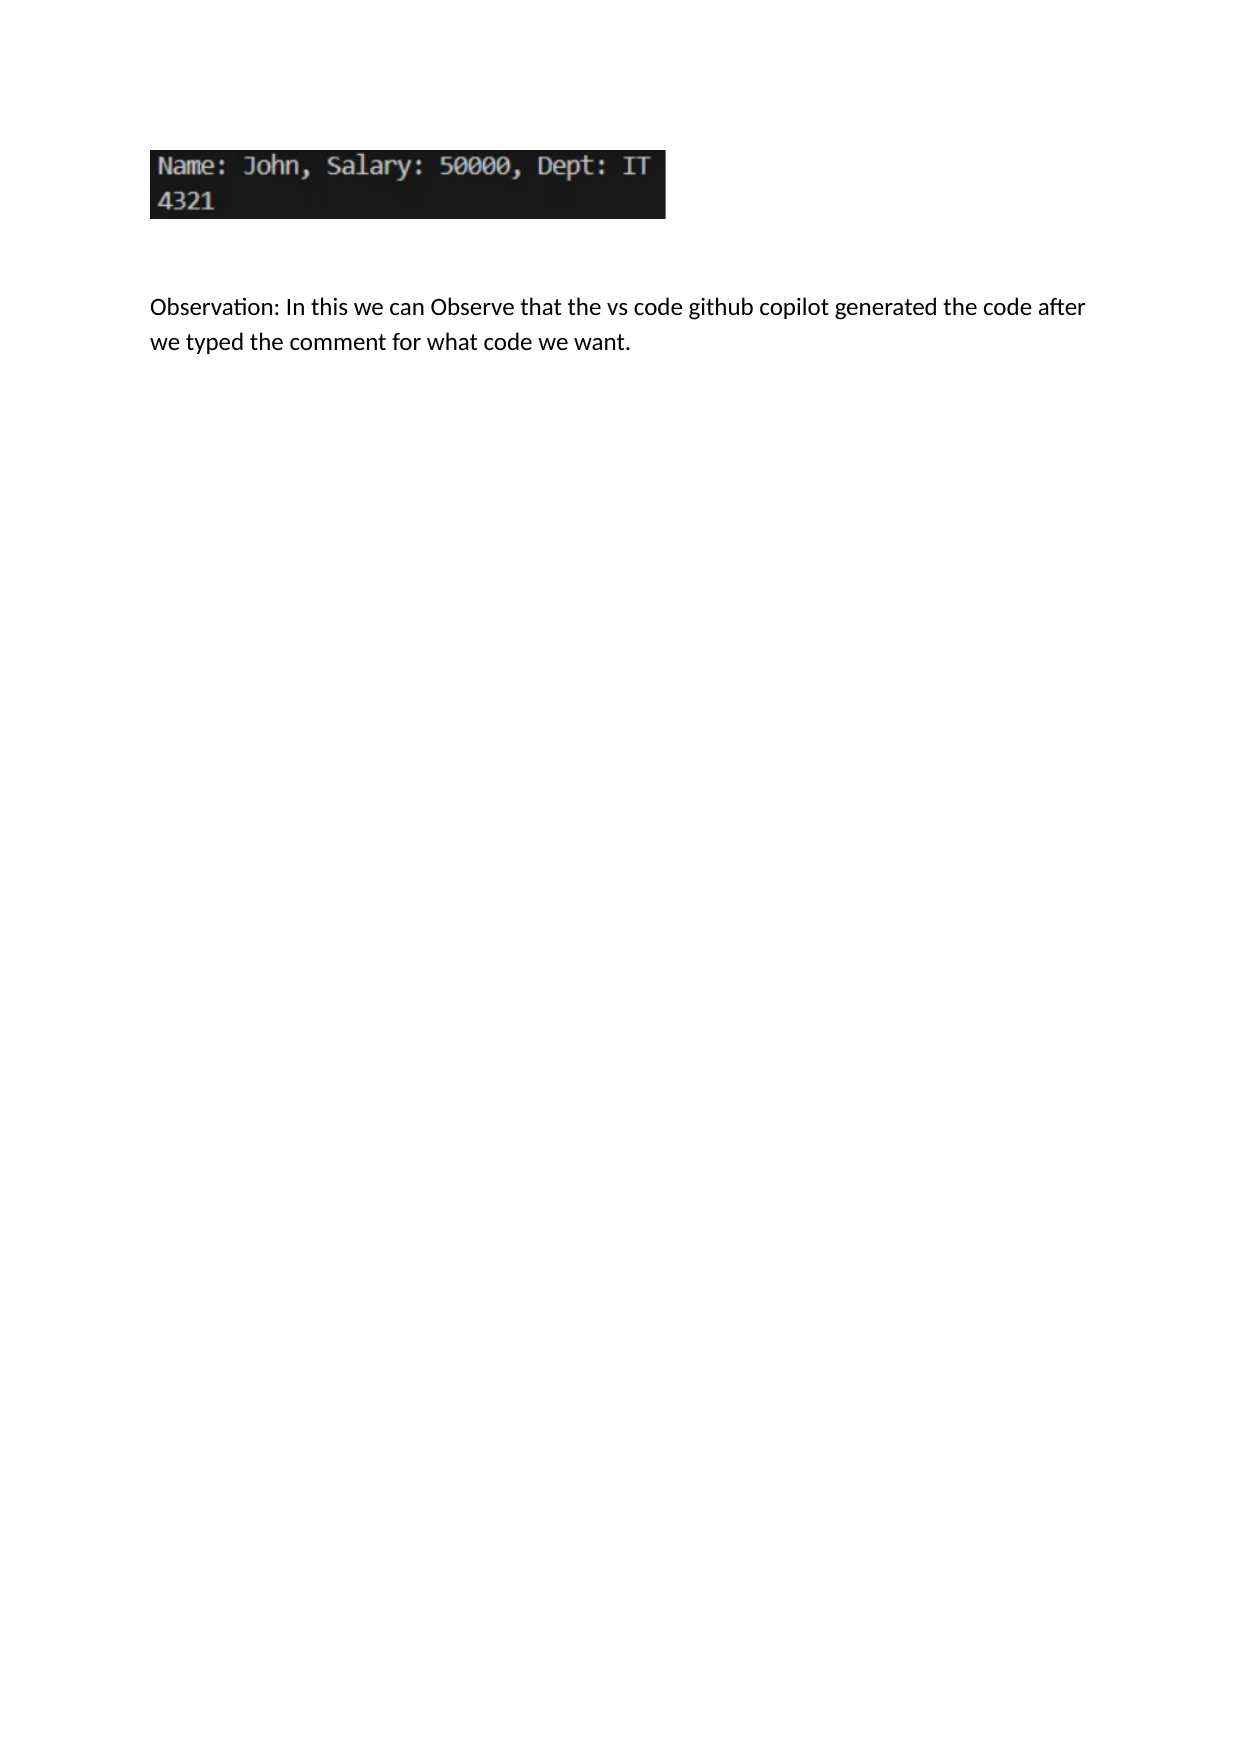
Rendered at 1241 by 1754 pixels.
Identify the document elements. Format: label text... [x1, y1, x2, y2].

text Observation: In this we can Observe that the vs code github copilot generated the code after we typed the comment for what code we want. [150, 292, 1090, 357]
picture [150, 150, 667, 219]
